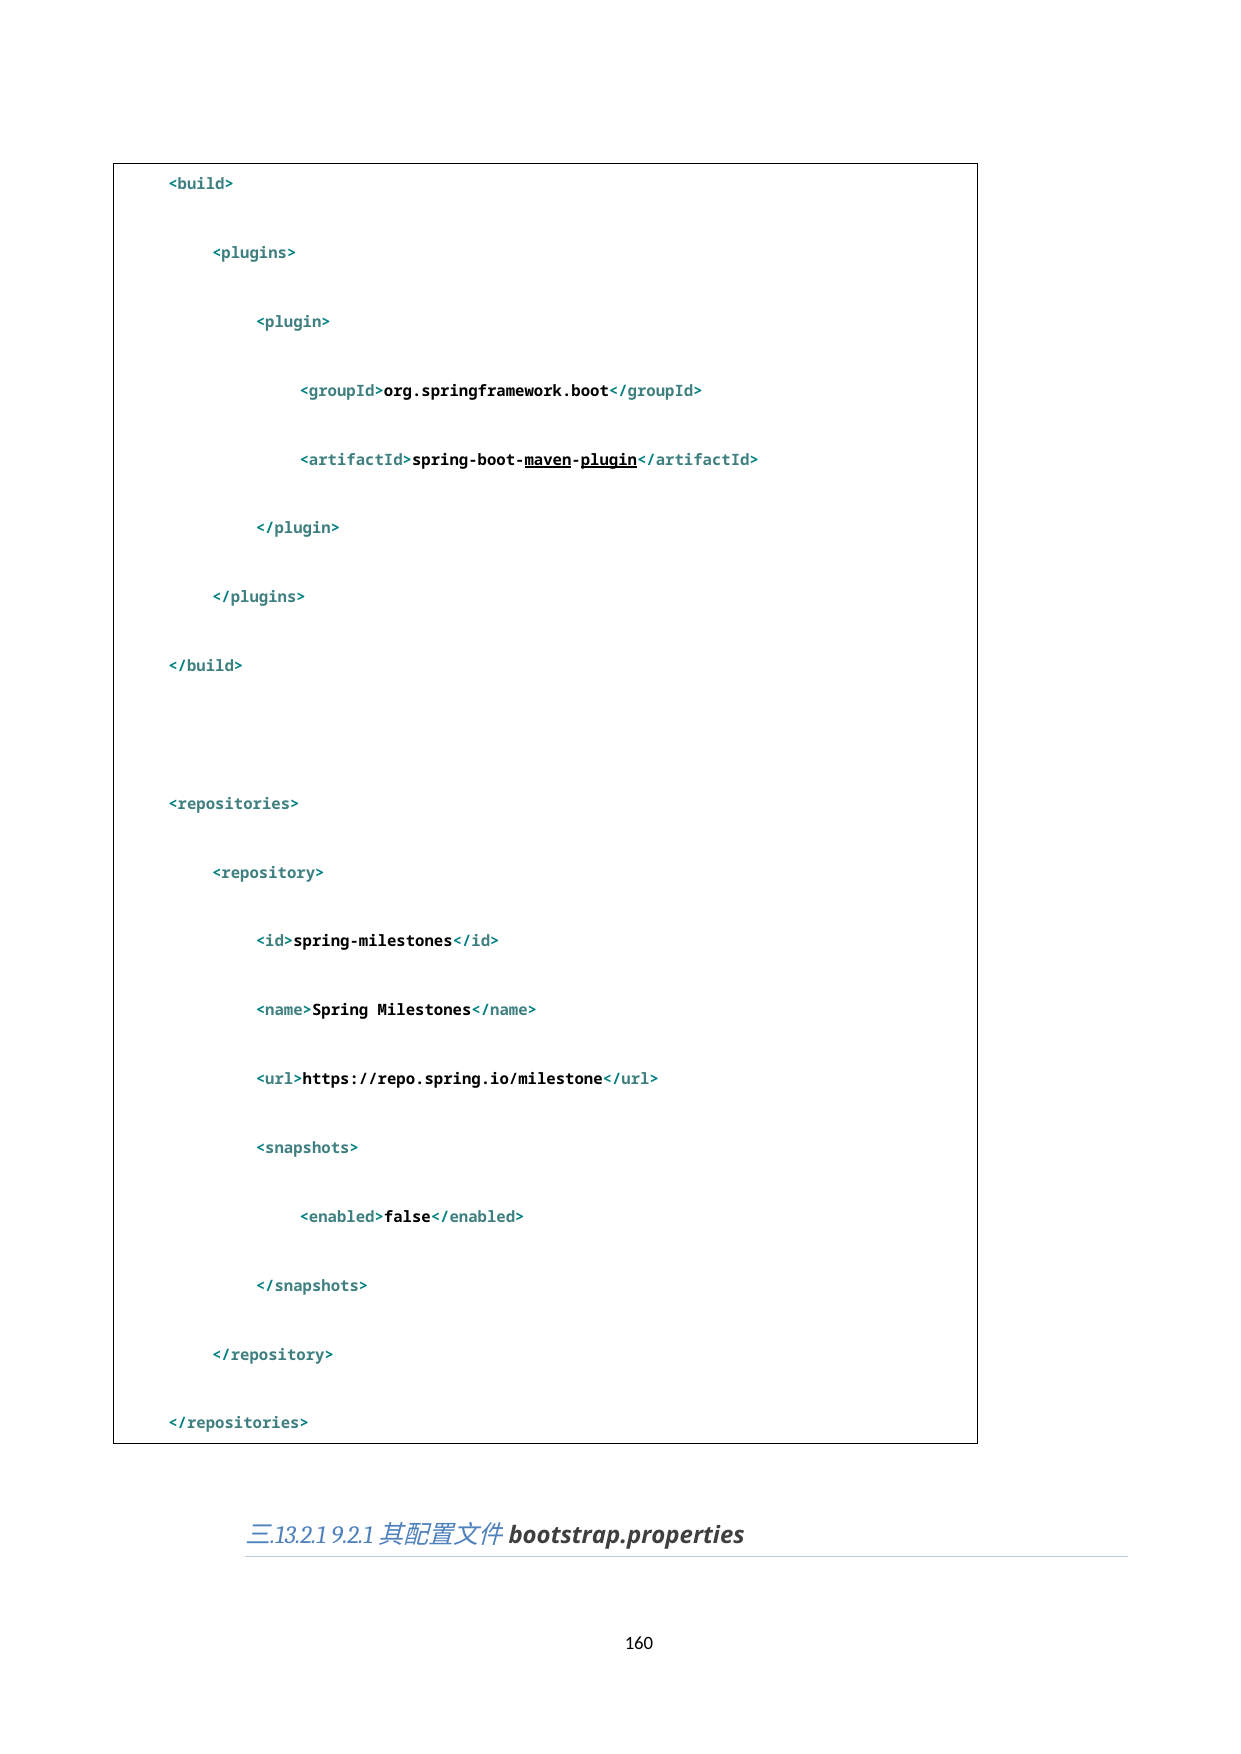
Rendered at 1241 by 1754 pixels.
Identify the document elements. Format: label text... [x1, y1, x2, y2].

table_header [114, 164, 977, 1443]
subtitle 9.2.1其配置文件bootstrap.properties [245, 1513, 1128, 1556]
